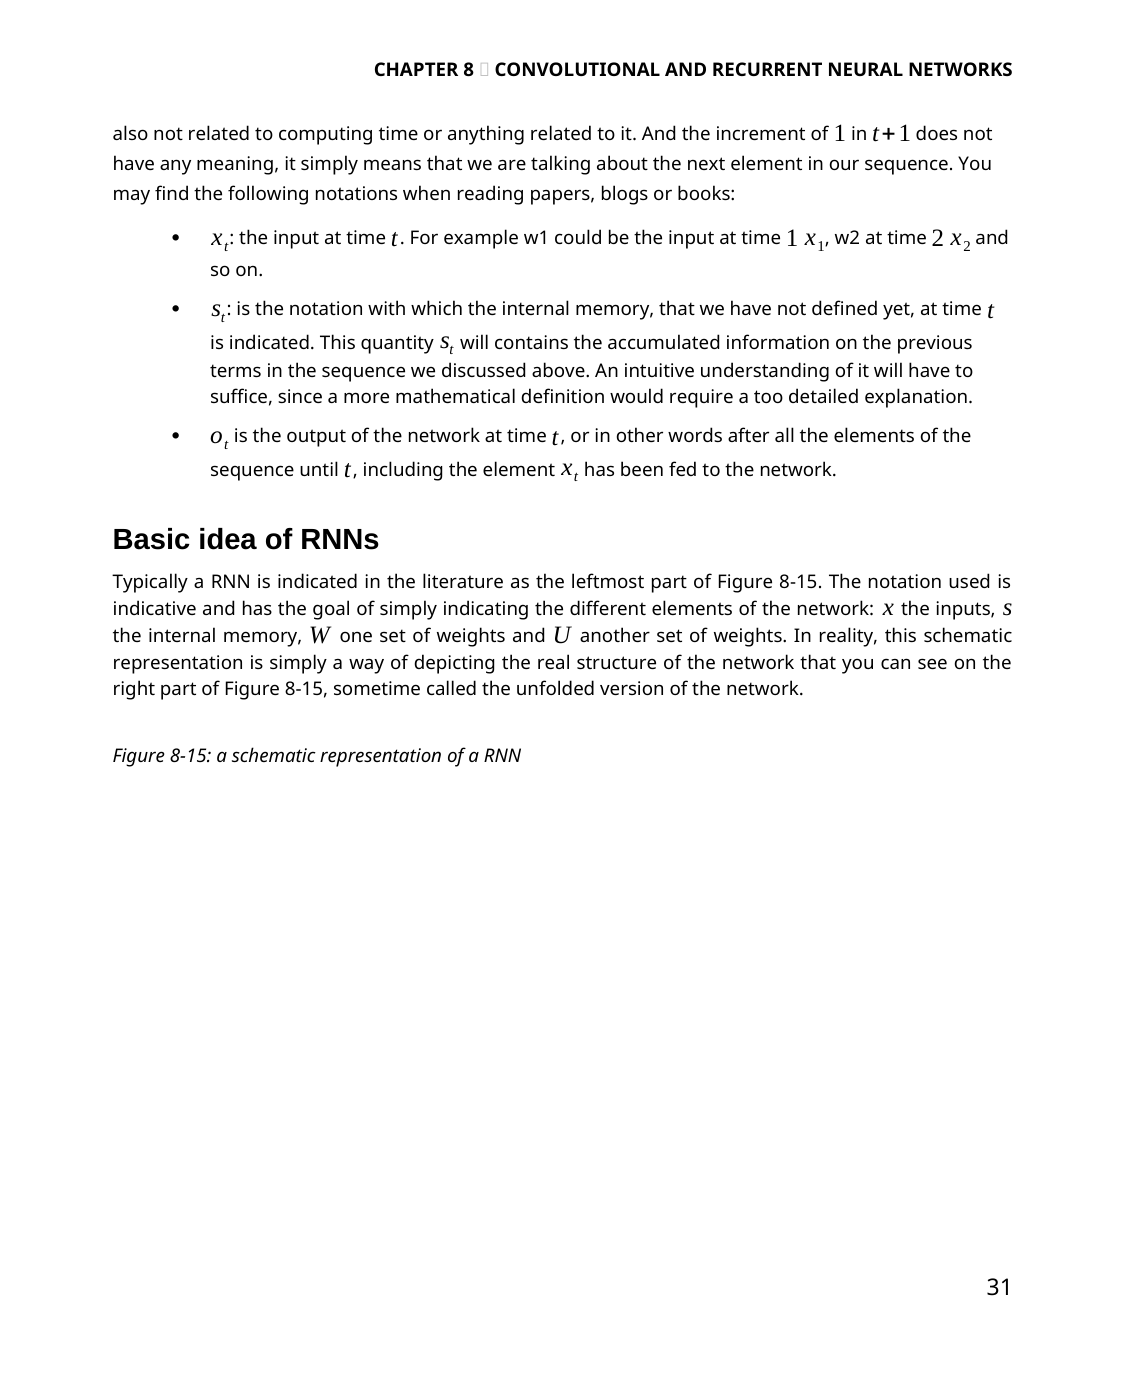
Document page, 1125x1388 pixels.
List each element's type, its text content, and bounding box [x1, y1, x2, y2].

text is the output of the network at time , or in other words after all the elements of the sequence until , including the element has been fed to the network. [172, 421, 1012, 485]
text Typically a RNN is indicated in the literature as the leftmost part of Figure 8-15. The notation used is indicative and has the goal of simply indicating the different elements of the network: the inputs, the internal memory, one set of weights and another set of weights. In reality, this schematic representation is simply a way of depicting the real structure of the network that you can see on the right part of Figure 8-15, sometime called the unfolded version of the network. [112, 568, 1012, 700]
text Figure 8-15: a schematic representation of a RNN [112, 742, 1012, 767]
subtitle Basic idea of RNNs [112, 522, 1012, 556]
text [112, 119, 1012, 205]
text : is the notation with which the internal memory, that we have not defined yet, at time is indicated. This quantity will contains the accumulated information on the previous terms in the sequence we discussed above. An intuitive understanding of it will have to suffice, since a more mathematical definition would require a too detailed explanation. [172, 294, 1012, 409]
text : the input at time . For example w1 could be the input at time , w2 at time and so on. [172, 222, 1012, 281]
